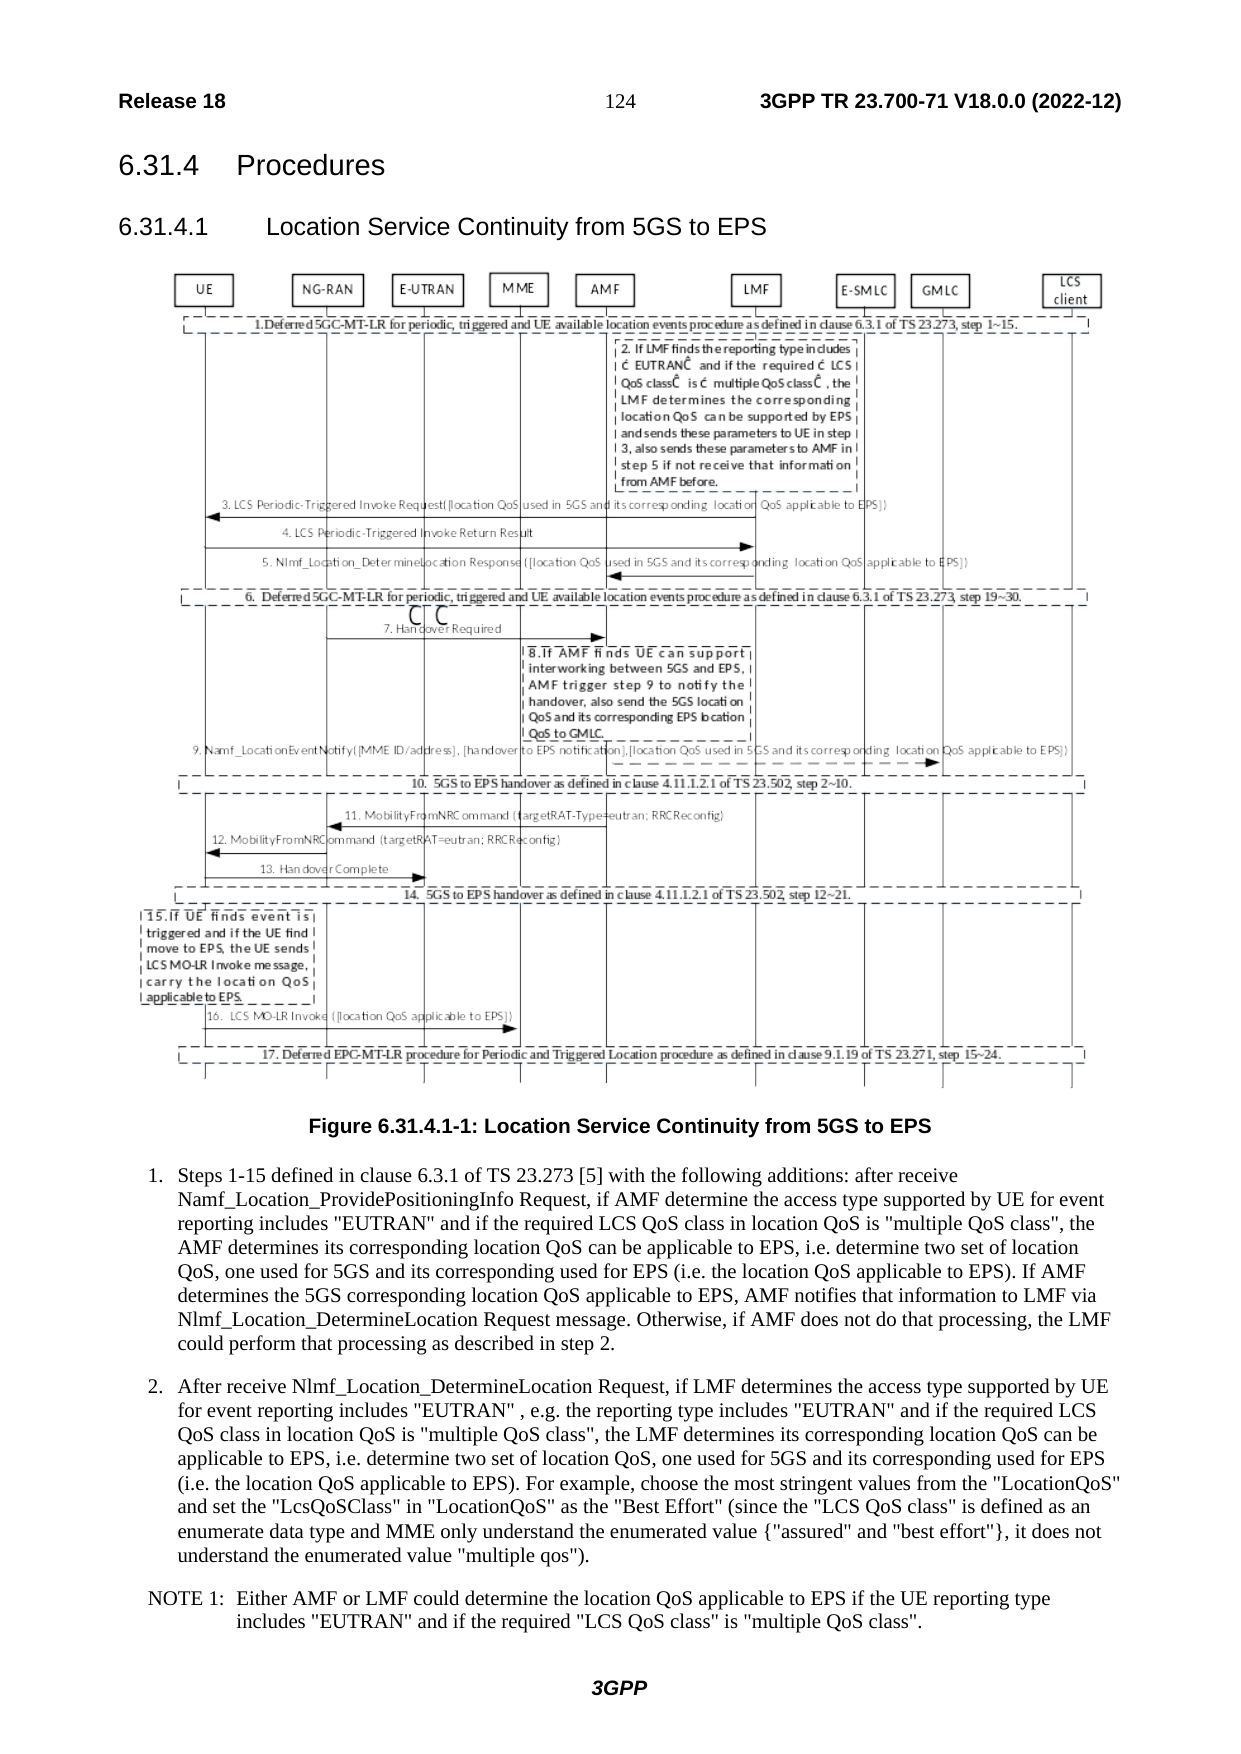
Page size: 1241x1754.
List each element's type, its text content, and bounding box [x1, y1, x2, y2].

text 2. After receive Nlmf_Location_DetermineLocation Request, if LMF determines the access type supported by UE for event reporting includes "EUTRAN" , e.g. the reporting type includes "EUTRAN" and if the required LCS QoS class in location QoS is "multiple QoS class", the LMF determines its corresponding location QoS can be applicable to EPS, i.e. determine two set of location QoS, one used for 5GS and its corresponding used for EPS (i.e. the location QoS applicable to EPS). For example, choose the most stringent values from the "LocationQoS" and set the "LcsQoSClass" in "LocationQoS" as the "Best Effort" (since the "LCS QoS class" is defined as an enumerate data type and MME only understand the enumerated value {"assured" and "best effort"}, it does not understand the enumerated value "multiple qos"). [148, 1374, 1122, 1567]
subtitle 6.31.4 Procedures [118, 147, 1122, 181]
text 1. Steps 1-15 defined in clause 6.3.1 of TS 23.273 [5] with the following additions: after receive Namf_Location_ProvidePositioningInfo Request, if AMF determine the access type supported by UE for event reporting includes "EUTRAN" and if the required LCS QoS class in location QoS is "multiple QoS class", the AMF determines its corresponding location QoS can be applicable to EPS, i.e. determine two set of location QoS, one used for 5GS and its corresponding used for EPS (i.e. the location QoS applicable to EPS). If AMF determines the 5GS corresponding location QoS applicable to EPS, AMF notifies that information to LMF via Nlmf_Location_DetermineLocation Request message. Otherwise, if AMF does not do that processing, the LMF could perform that processing as described in step 2. [148, 1163, 1122, 1355]
subtitle 6.31.4.1 Location Service Continuity from 5GS to EPS [118, 212, 1122, 241]
text Figure 6.31.4.1-1: Location Service Continuity from 5GS to EPS [118, 1114, 1122, 1138]
text NOTE 1: Either AMF or LMF could determine the location QoS applicable to EPS if the UE reporting type includes "EUTRAN" and if the required "LCS QoS class" is "multiple QoS class". [148, 1585, 1122, 1633]
